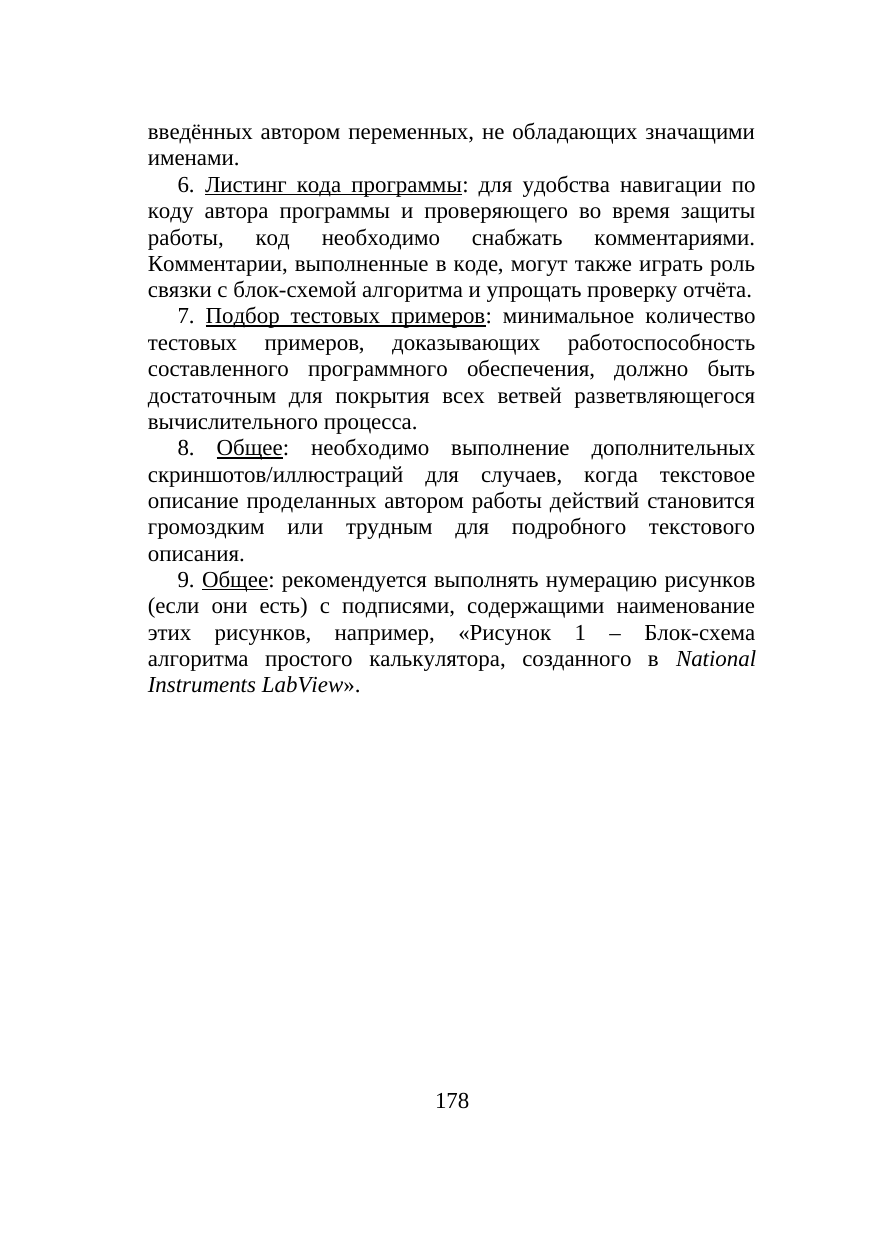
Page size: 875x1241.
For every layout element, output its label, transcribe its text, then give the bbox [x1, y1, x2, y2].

text 9. Общее: рекомендуется выполнять нумерацию рисунков (если они есть) с подписями, содержащими наименование этих рисунков, например, «Рисунок 1 – Блок-схема алгоритма простого калькулятора, созданного в National Instruments LabView». [148, 566, 756, 698]
text 8. Общее: необходимо выполнение дополнительных скриншотов/иллюстраций для случаев, когда текстовое описание проделанных автором работы действий становится громоздким или трудным для подробного текстового описания. [148, 434, 756, 566]
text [148, 118, 756, 171]
text 6. Листинг кода программы: для удобства навигации по коду автора программы и проверяющего во время защиты работы, код необходимо снабжать комментариями. Комментарии, выполненные в коде, могут также играть роль связки с блок-схемой алгоритма и упрощать проверку отчёта. [148, 171, 756, 303]
text 7. Подбор тестовых примеров: минимальное количество тестовых примеров, доказывающих работоспособность составленного программного обеспечения, должно быть достаточным для покрытия всех ветвей разветвляющегося вычислительного процесса. [148, 303, 756, 434]
